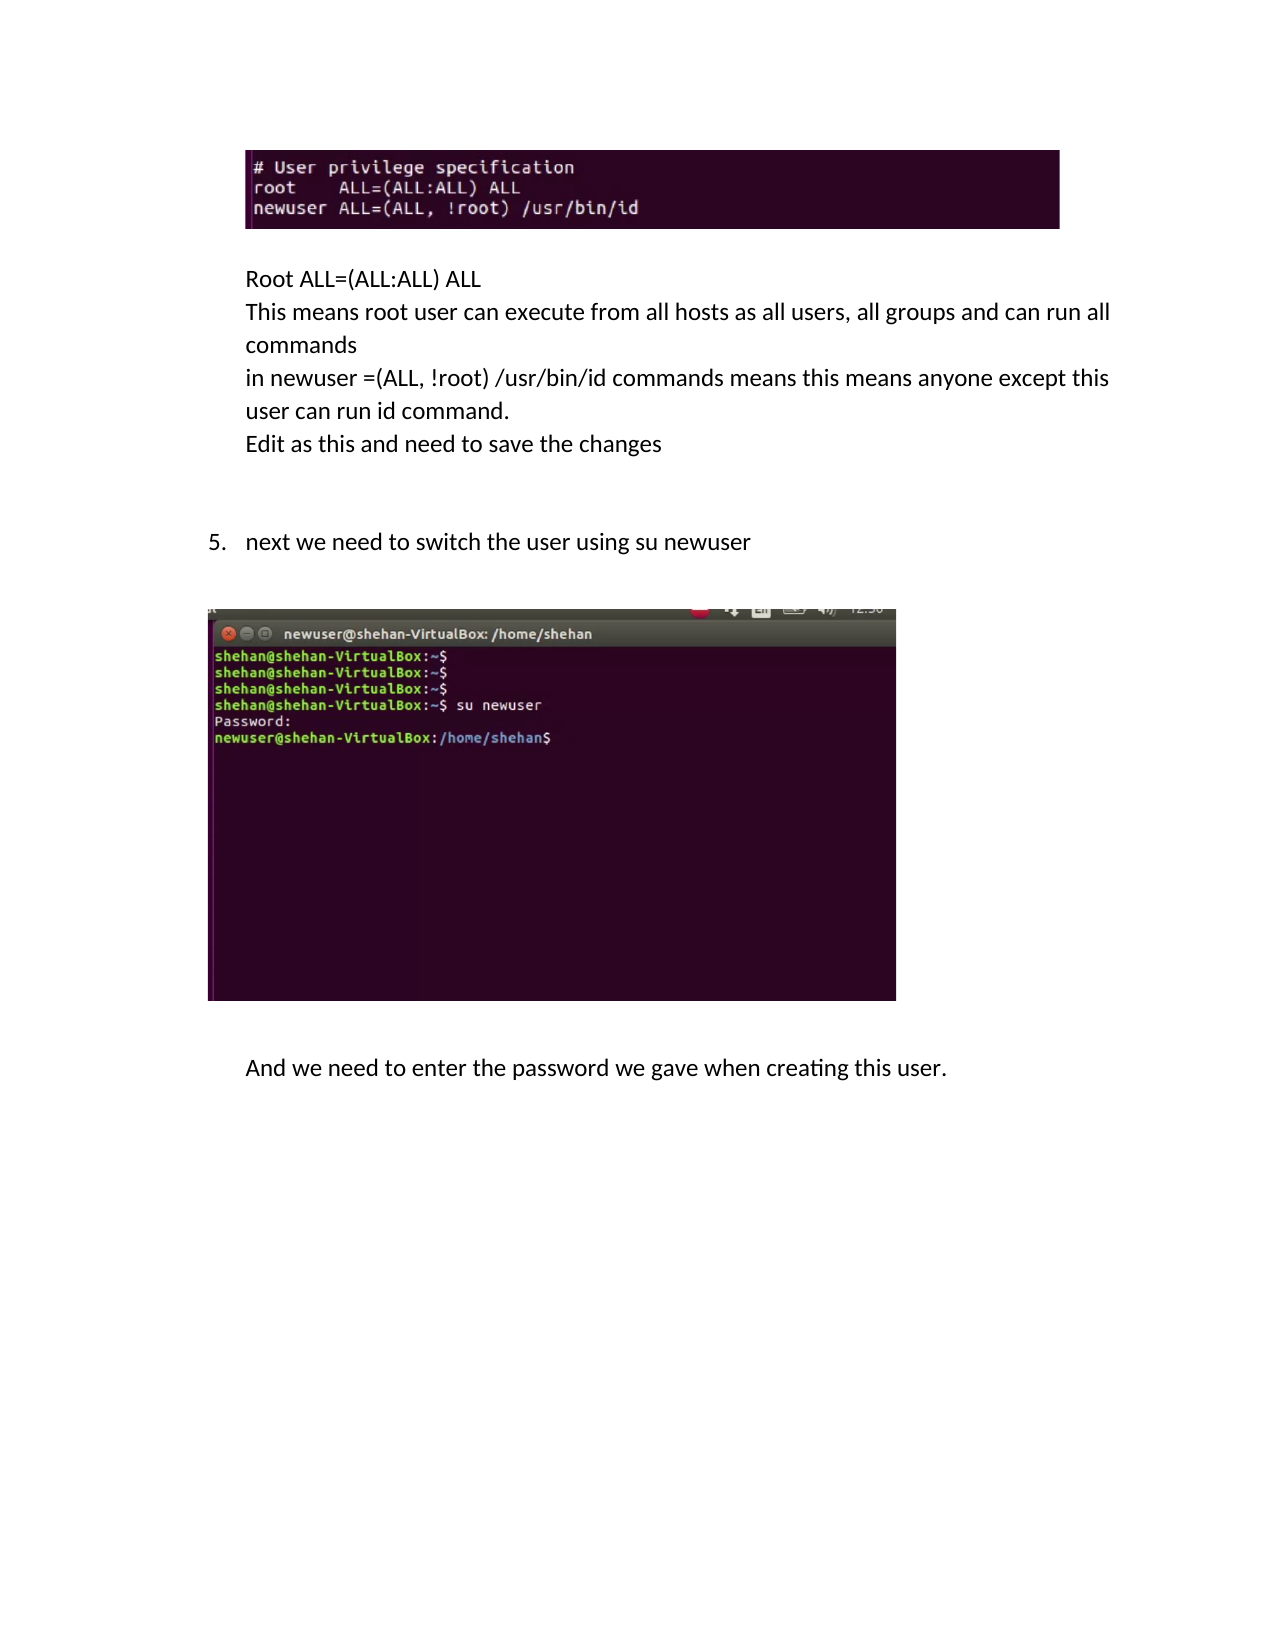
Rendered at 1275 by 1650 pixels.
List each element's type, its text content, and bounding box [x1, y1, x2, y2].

picture [245, 150, 1060, 229]
list next we need to switch the user using su newuser [208, 527, 1125, 557]
picture [207, 609, 897, 1001]
list Edit as this and need to save the changes [245, 428, 1125, 458]
list This means root user can execute from all hosts as all users, all groups and can run all commands [245, 296, 1125, 359]
list And we need to enter the password we gave when creating this user. [245, 1052, 1125, 1083]
list Root ALL=(ALL:ALL) ALL [245, 263, 1125, 294]
list in newuser =(ALL, !root) /usr/bin/id commands means this means anyone except this user can run id command. [245, 362, 1125, 425]
